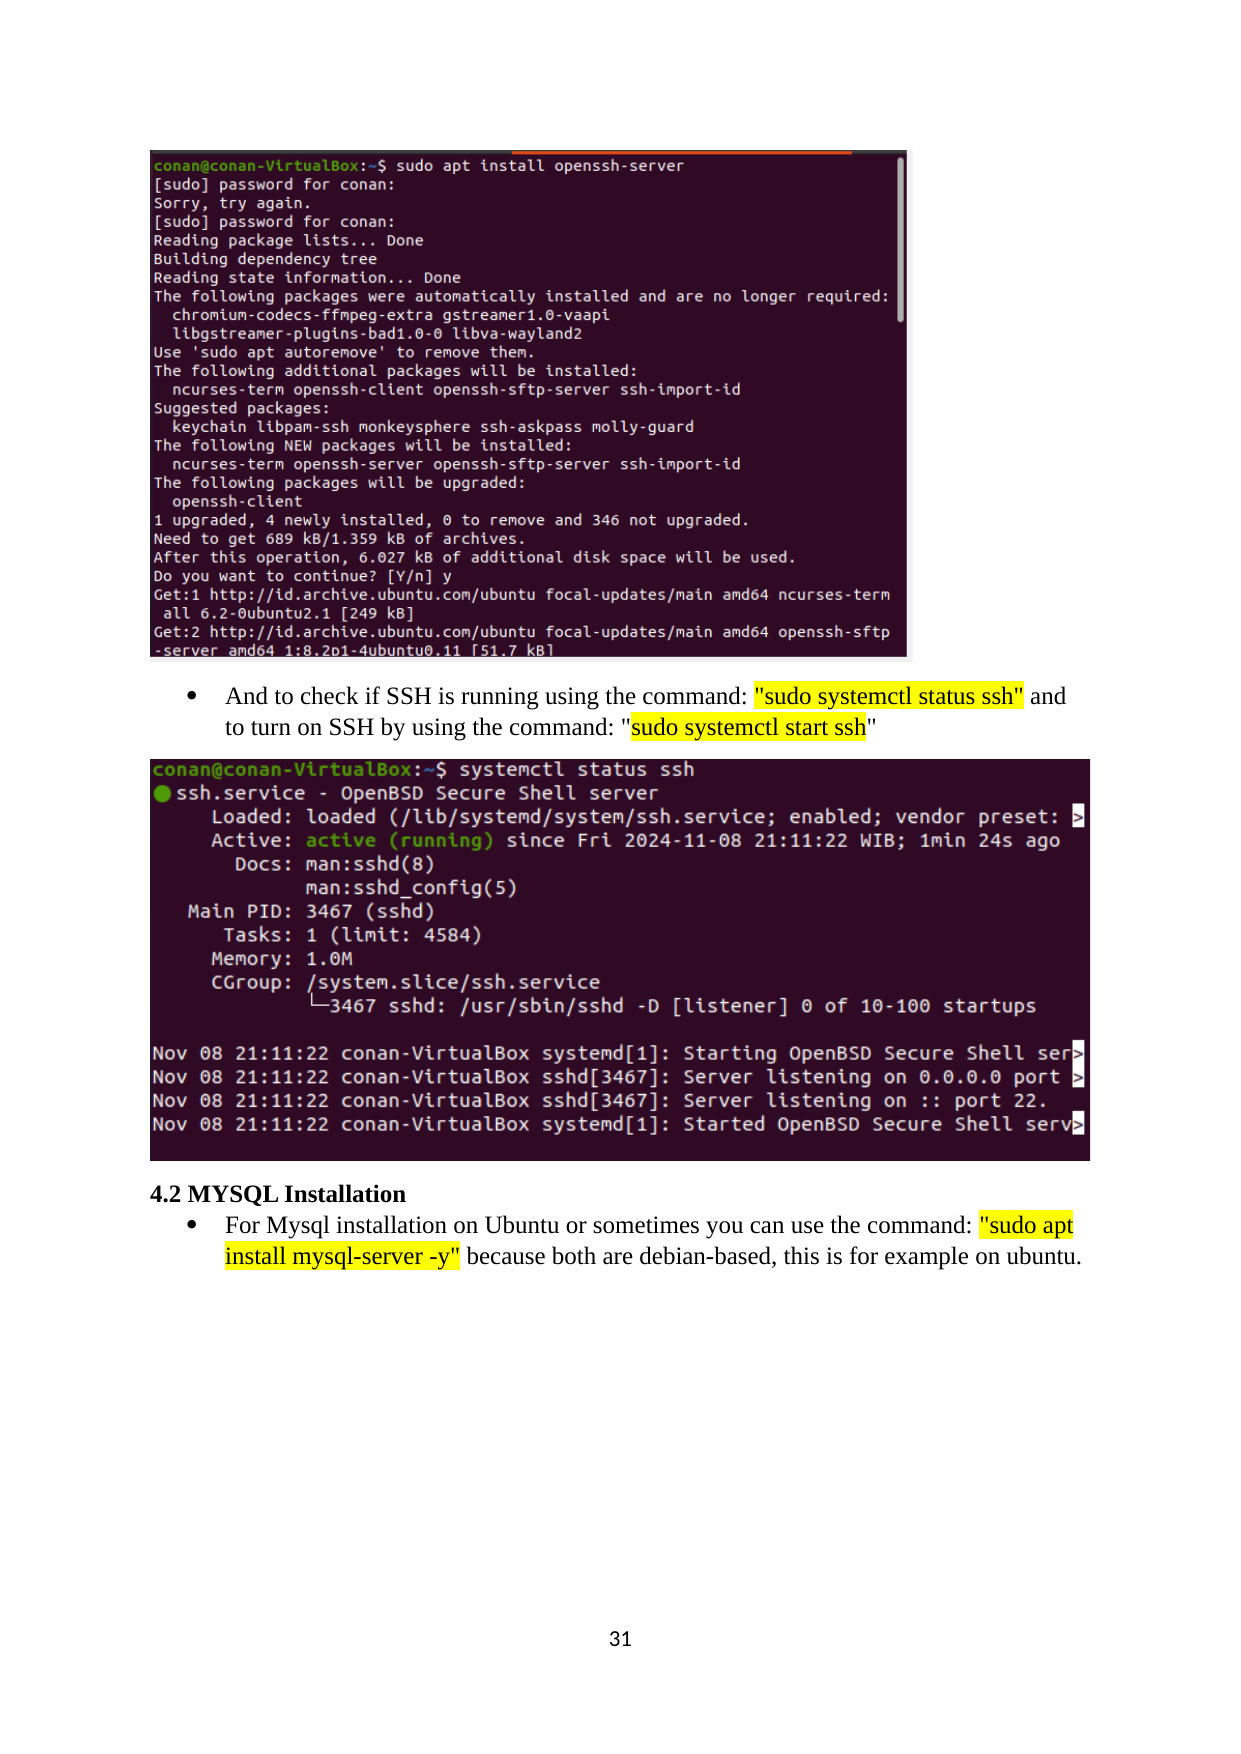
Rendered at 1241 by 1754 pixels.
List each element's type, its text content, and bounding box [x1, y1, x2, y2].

list And to check if SSH is running using the command: "sudo systemctl status ssh" and to turn on SSH by using the command: "sudo systemctl start ssh" [187, 681, 1090, 741]
list For Mysql installation on Ubuntu or sometimes you can use the command: "sudo apt install mysql-server -y" because both are debian-based, this is for example on ubuntu. [187, 1210, 1090, 1270]
picture [150, 150, 913, 662]
picture [150, 759, 1091, 1161]
text 4.2 MYSQL Installation [150, 1179, 1090, 1208]
